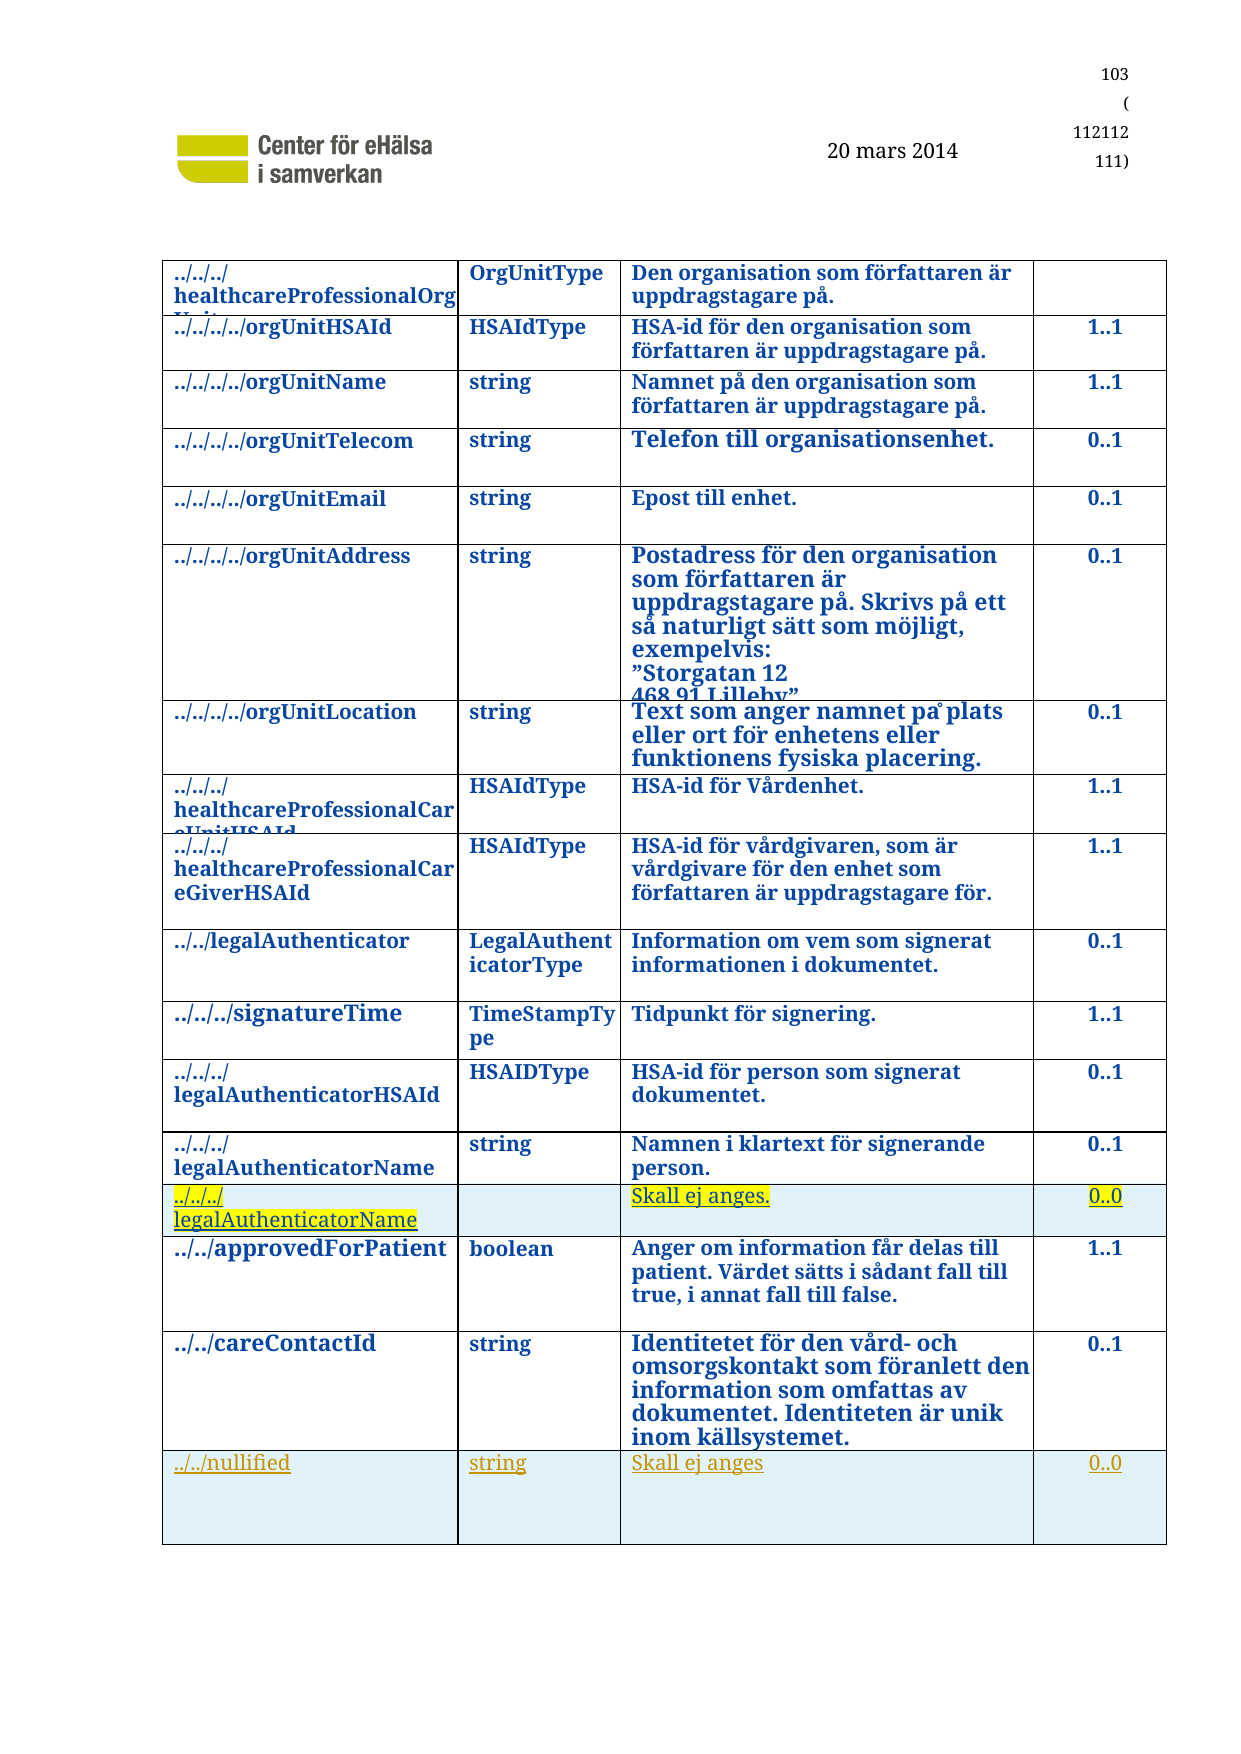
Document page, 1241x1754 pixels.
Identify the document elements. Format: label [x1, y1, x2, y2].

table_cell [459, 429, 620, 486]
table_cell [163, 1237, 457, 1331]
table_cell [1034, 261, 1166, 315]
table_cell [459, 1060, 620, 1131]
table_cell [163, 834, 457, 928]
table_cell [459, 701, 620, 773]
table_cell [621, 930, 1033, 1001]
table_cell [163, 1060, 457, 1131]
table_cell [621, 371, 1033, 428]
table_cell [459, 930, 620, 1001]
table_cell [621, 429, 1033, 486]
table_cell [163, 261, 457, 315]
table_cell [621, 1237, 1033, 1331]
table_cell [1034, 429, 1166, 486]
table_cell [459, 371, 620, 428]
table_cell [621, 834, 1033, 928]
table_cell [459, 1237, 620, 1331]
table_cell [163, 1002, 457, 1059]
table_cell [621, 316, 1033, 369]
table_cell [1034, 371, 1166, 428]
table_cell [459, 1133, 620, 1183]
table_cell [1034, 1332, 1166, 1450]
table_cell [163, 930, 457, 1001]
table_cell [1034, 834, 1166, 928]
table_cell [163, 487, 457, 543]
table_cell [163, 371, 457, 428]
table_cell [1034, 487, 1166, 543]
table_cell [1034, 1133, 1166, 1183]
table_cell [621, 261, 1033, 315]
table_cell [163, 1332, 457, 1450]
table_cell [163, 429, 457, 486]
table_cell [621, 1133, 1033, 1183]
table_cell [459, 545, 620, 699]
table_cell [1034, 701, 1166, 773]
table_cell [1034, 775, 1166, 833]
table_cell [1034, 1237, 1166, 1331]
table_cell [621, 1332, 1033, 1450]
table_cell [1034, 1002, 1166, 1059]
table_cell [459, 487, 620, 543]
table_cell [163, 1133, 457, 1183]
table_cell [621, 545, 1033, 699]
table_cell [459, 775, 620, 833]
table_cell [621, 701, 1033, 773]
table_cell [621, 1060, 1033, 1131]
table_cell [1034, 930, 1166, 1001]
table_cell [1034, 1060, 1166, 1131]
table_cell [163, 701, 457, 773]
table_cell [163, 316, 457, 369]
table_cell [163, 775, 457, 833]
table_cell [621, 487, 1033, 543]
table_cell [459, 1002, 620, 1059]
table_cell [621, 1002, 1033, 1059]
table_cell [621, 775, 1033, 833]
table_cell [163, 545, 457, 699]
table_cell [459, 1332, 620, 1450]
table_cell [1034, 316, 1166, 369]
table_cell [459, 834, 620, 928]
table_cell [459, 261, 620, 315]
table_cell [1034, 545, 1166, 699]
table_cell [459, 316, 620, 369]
picture [177, 135, 432, 183]
